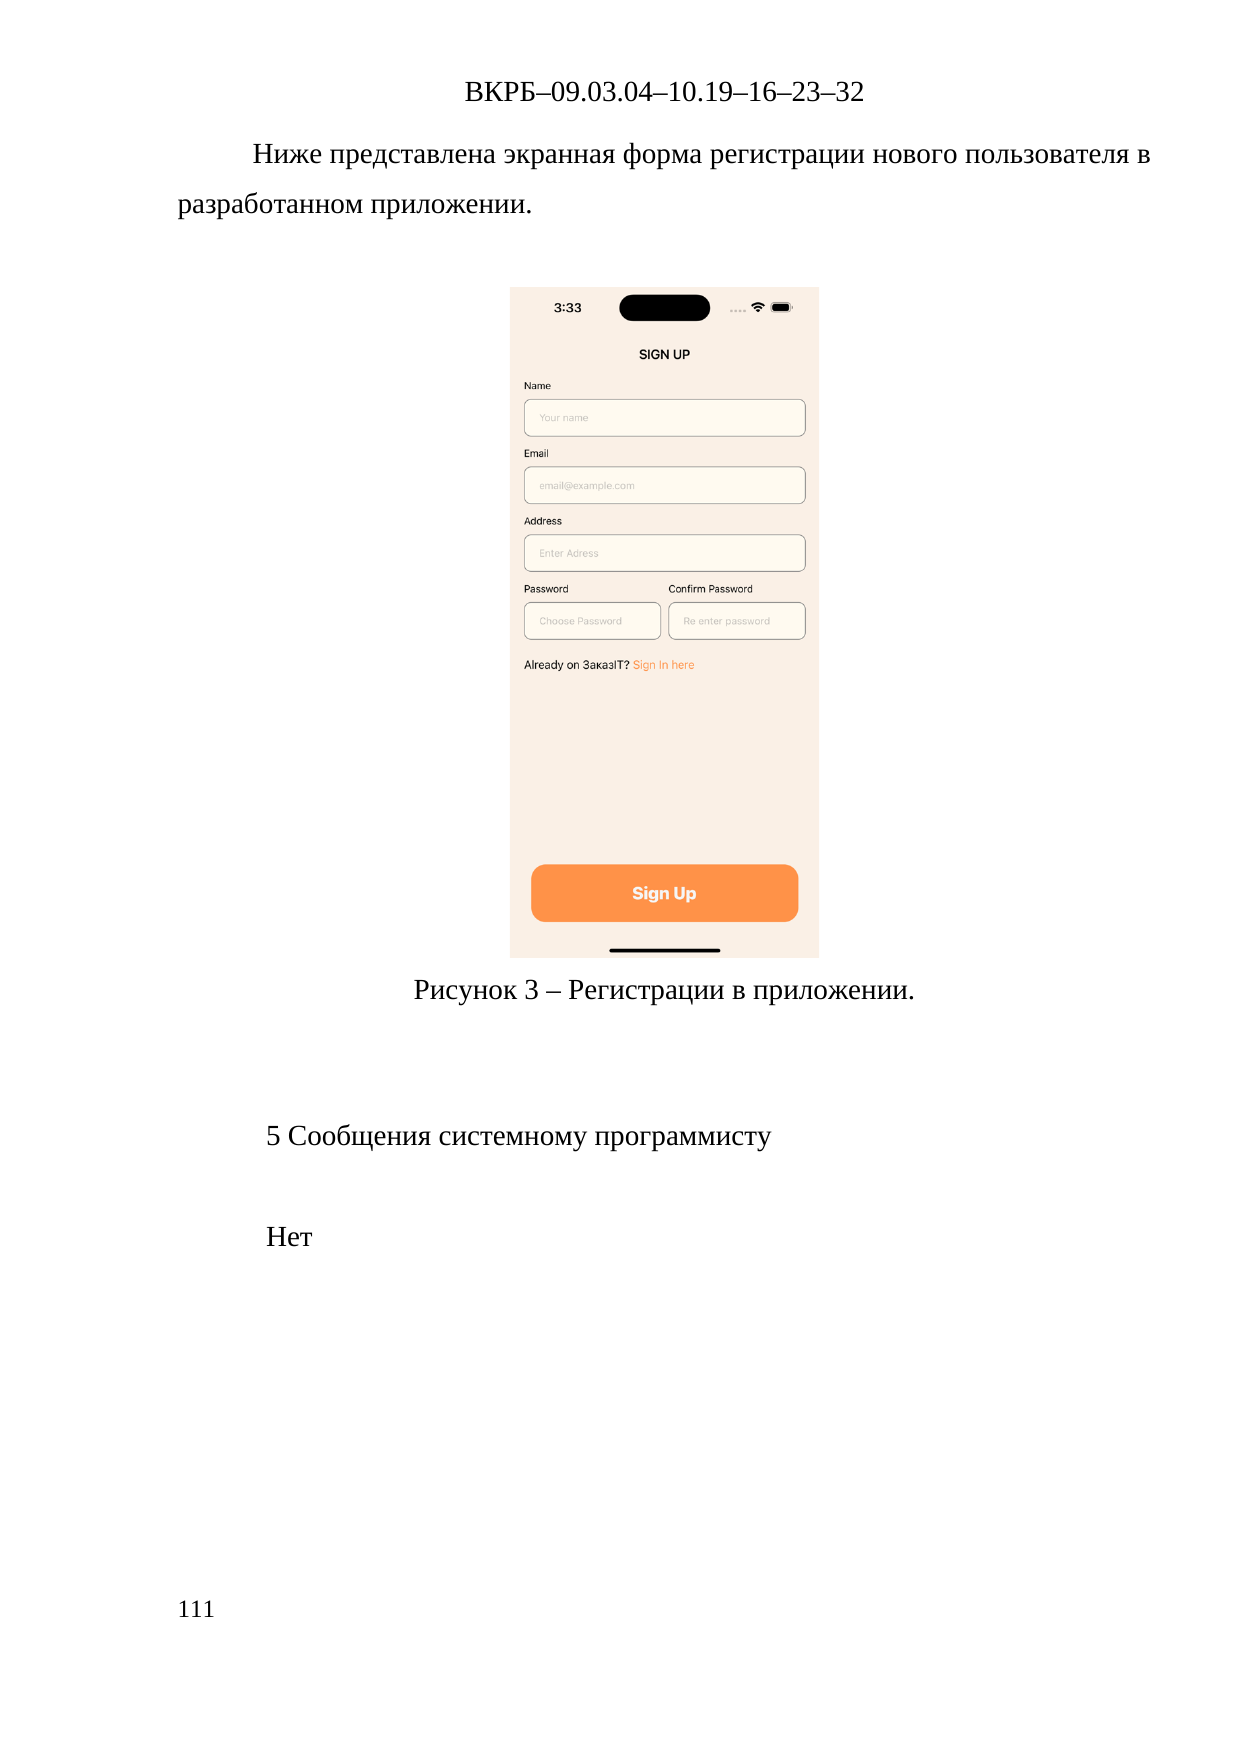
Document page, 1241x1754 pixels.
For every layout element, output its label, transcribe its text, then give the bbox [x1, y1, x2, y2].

text Нет [177, 1219, 1152, 1253]
picture [509, 287, 820, 958]
text Ниже представлена экранная форма регистрации нового пользователя в разработанном приложении. [177, 136, 1152, 220]
text Рисунок 3 – Регистрации в приложении. [177, 972, 1152, 1006]
text 5 Сообщения системному программисту [177, 1118, 1152, 1152]
